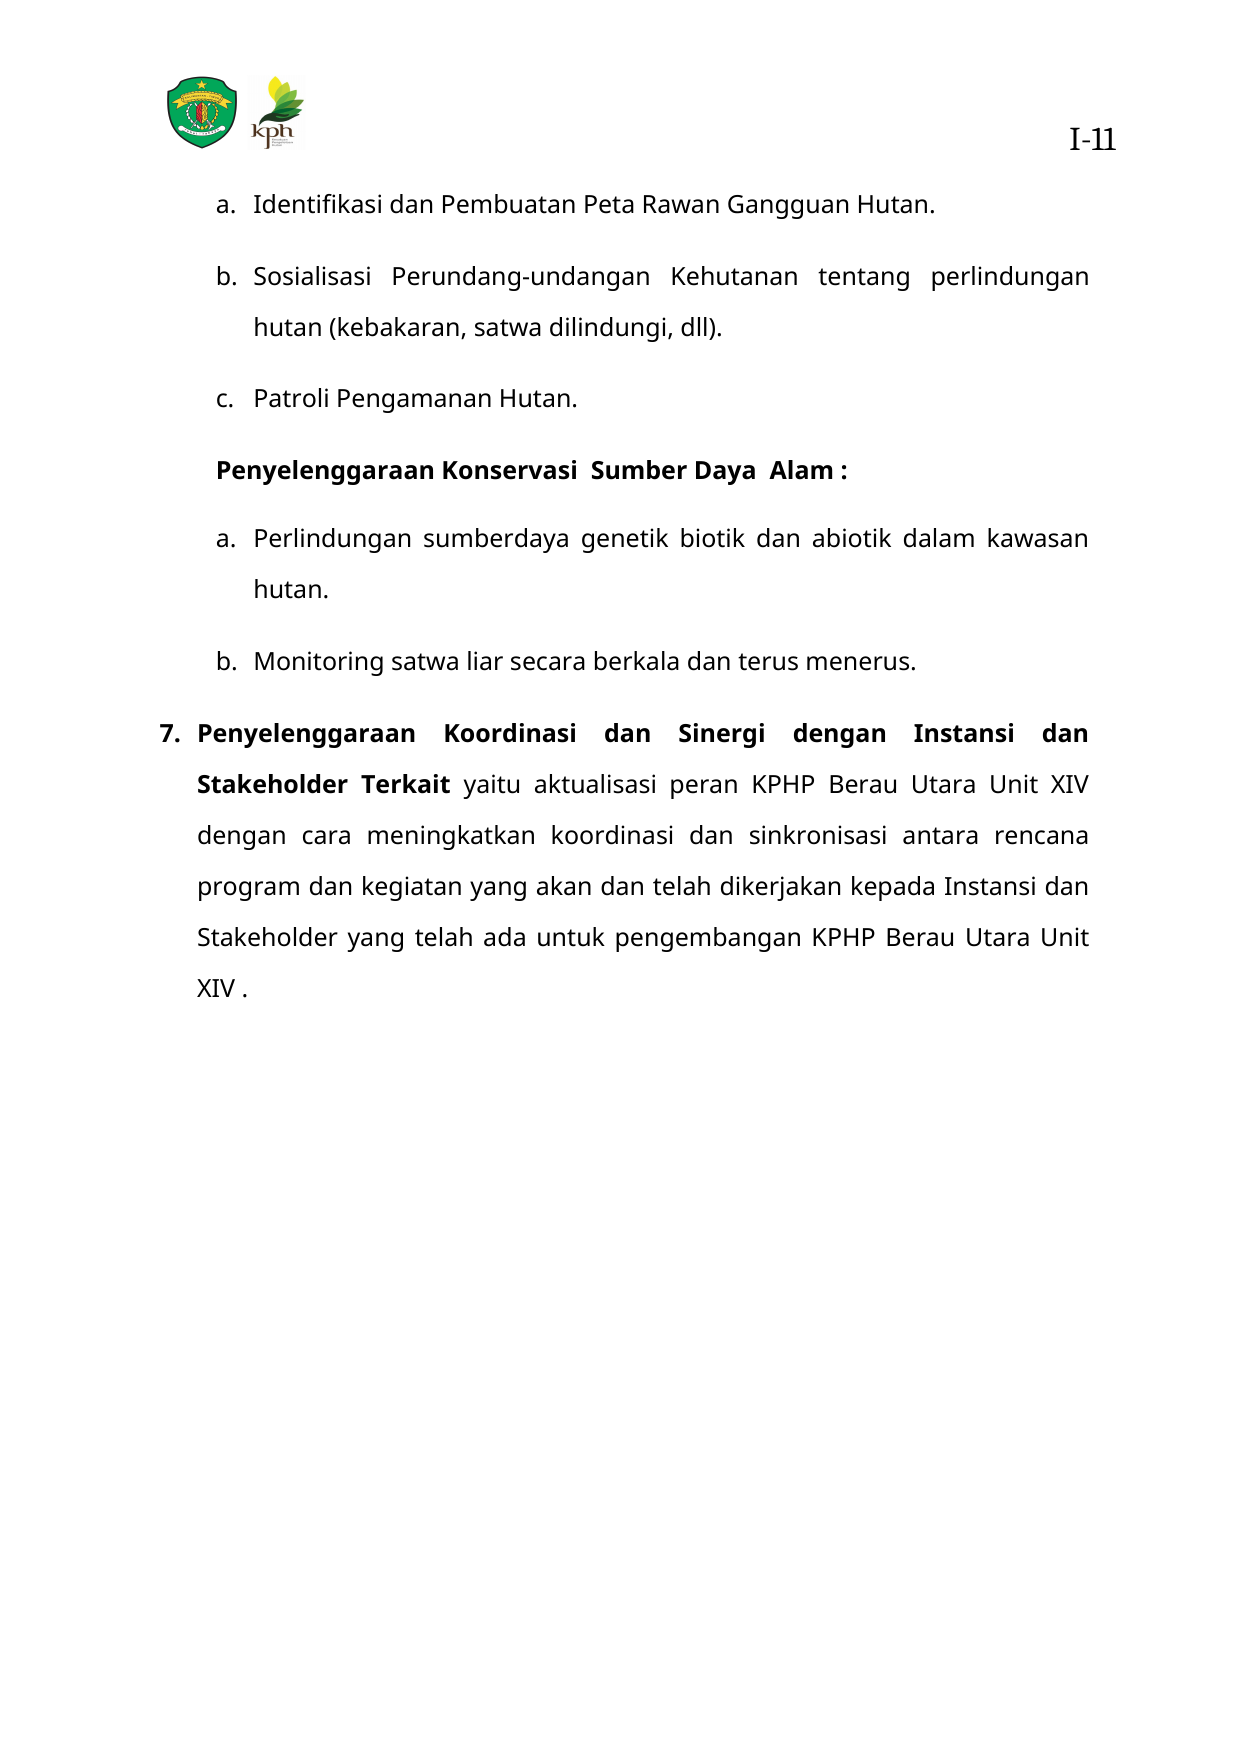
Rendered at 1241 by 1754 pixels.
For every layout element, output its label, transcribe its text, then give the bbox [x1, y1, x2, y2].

list Identifikasi dan Pembuatan Peta Rawan Gangguan Hutan. [216, 186, 1090, 220]
list Patroli Pengamanan Hutan. [216, 381, 1090, 415]
list Sosialisasi Perundang-undangan Kehutanan tentang perlindungan hutan (kebakaran, satwa dilindungi, dll). [216, 258, 1090, 343]
picture [247, 75, 307, 150]
list Monitoring satwa liar secara berkala dan terus menerus. [216, 644, 1090, 678]
list Penyelenggaraan Koordinasi dan Sinergi dengan Instansi dan Stakeholder Terkait yaitu aktualisasi peran KPHP Berau Utara Unit XIV dengan cara meningkatkan koordinasi dan sinkronisasi antara rencana program dan kegiatan yang akan dan telah dikerjakan kepada Instansi dan Stakeholder yang telah ada untuk pengembangan KPHP Berau Utara Unit XIV . [159, 716, 1090, 1005]
picture [164, 75, 240, 151]
text Penyelenggaraan Konservasi Sumber Daya Alam : [150, 453, 1090, 487]
list Perlindungan sumberdaya genetik biotik dan abiotik dalam kawasan hutan. [216, 521, 1090, 606]
